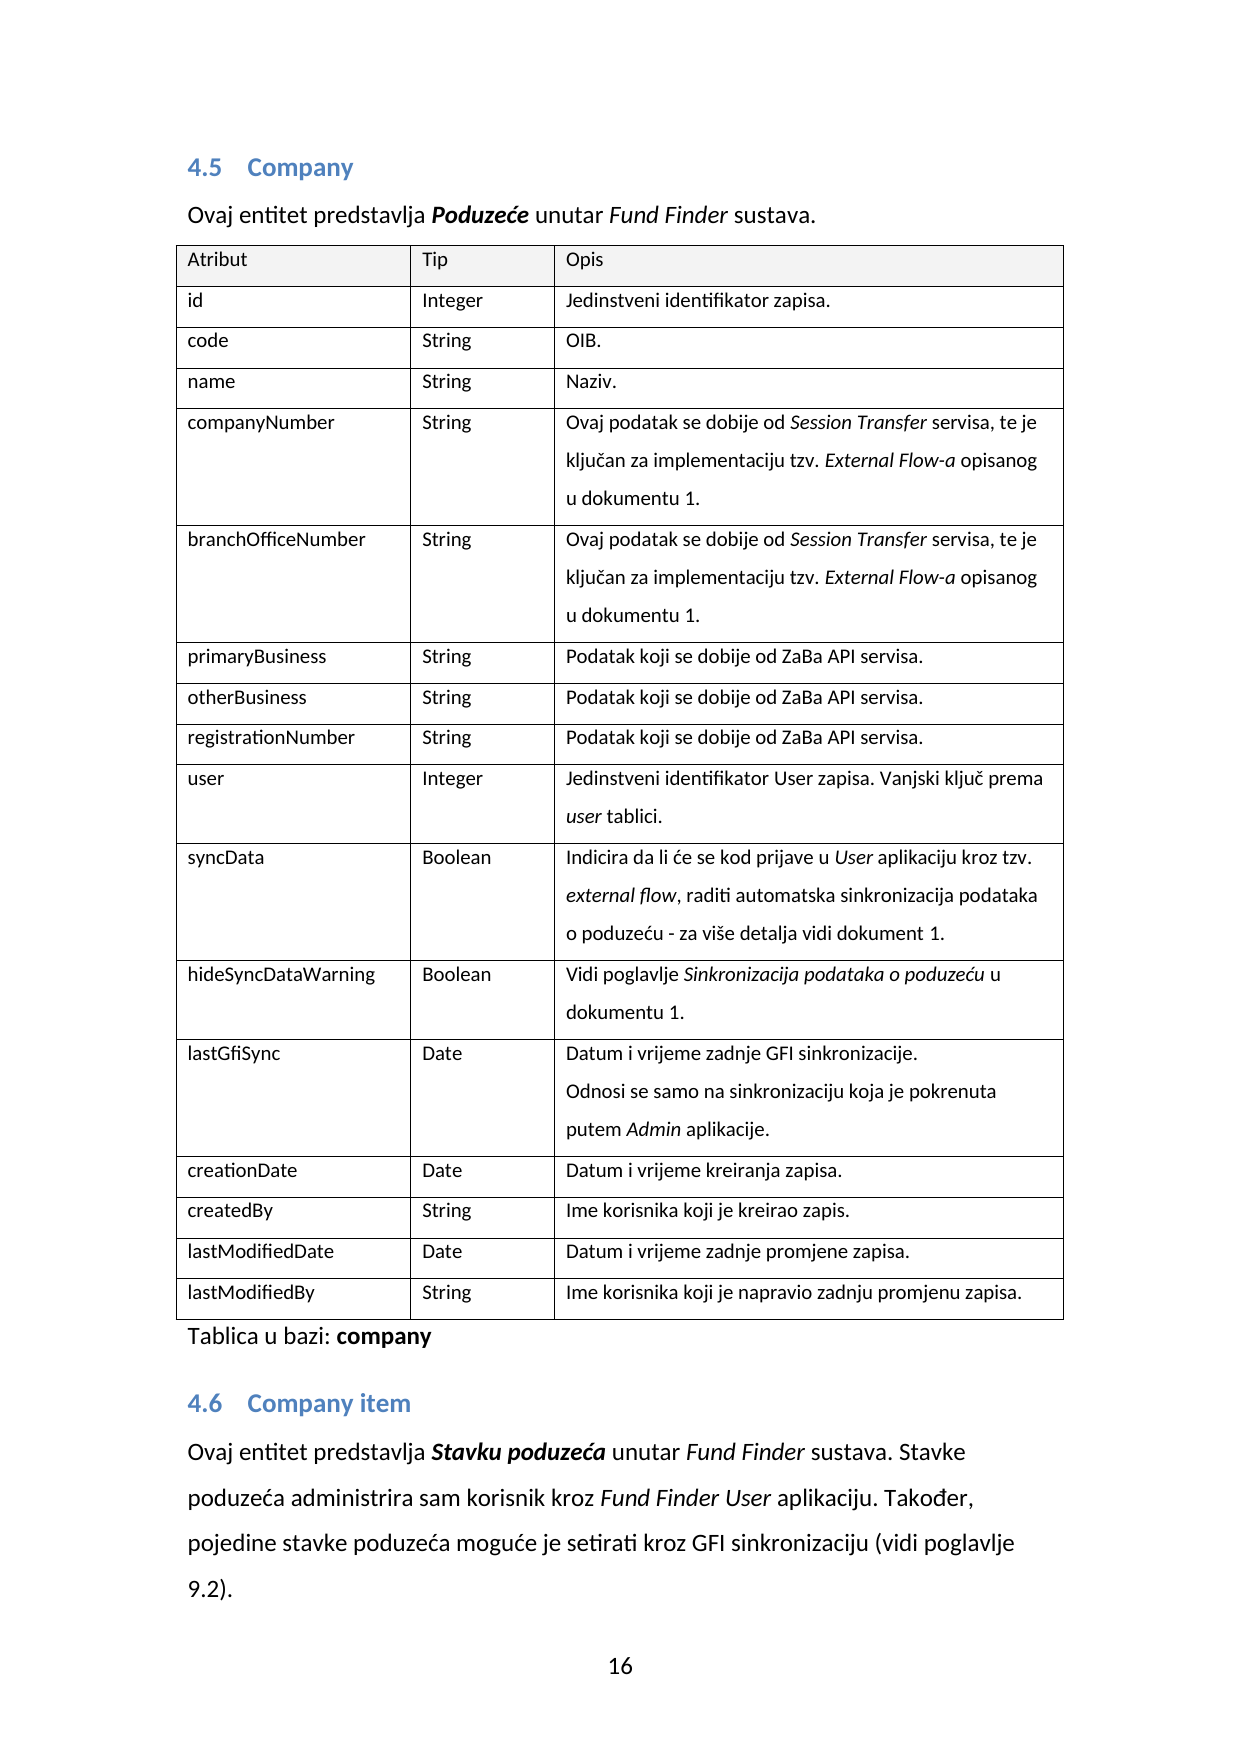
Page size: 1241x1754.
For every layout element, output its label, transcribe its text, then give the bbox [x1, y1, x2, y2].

subtitle Company item [187, 1386, 1053, 1419]
table_cell lastModifiedDate [177, 1239, 410, 1278]
table_cell Podatak koji se dobije od ZaBa API servisa. [555, 684, 1063, 723]
table_cell branchOfficeNumber [177, 526, 410, 642]
table_cell String [411, 684, 554, 723]
table_cell Ovaj podatak se dobije od Session Transfer servisa, te je ključan za implementaciju tzv. External Flow-a opisanog u dokumentu 1. [555, 526, 1063, 642]
table_cell String [411, 725, 554, 764]
table_cell user [177, 765, 410, 843]
table_cell id [177, 287, 410, 327]
table_cell code [177, 328, 410, 367]
table_cell Datum i vrijeme kreiranja zapisa. [555, 1157, 1063, 1197]
table_cell createdBy [177, 1198, 410, 1237]
table_cell Integer [411, 765, 554, 843]
table_cell String [411, 409, 554, 525]
table_cell Podatak koji se dobije od ZaBa API servisa. [555, 725, 1063, 764]
table_cell lastGfiSync [177, 1040, 410, 1156]
text Tablica u bazi: company [187, 1320, 1053, 1350]
subtitle Company [187, 150, 1053, 183]
table_cell Vidi poglavlje Sinkronizacija podataka o poduzeću u dokumentu 1. [555, 961, 1063, 1039]
table_header Opis [555, 246, 1063, 286]
table_cell OIB. [555, 328, 1063, 367]
table_cell Indicira da li će se kod prijave u User aplikaciju kroz tzv. external flow, raditi automatska sinkronizacija podataka o poduzeću - za više detalja vidi dokument 1. [555, 844, 1063, 960]
table_cell Jedinstveni identifikator User zapisa. Vanjski ključ prema user tablici. [555, 765, 1063, 843]
table_cell String [411, 328, 554, 367]
table_cell Boolean [411, 961, 554, 1039]
table_cell String [411, 643, 554, 683]
table_cell String [411, 1198, 554, 1237]
table_header Atribut [177, 246, 410, 286]
table_cell String [411, 369, 554, 408]
text Ovaj entitet predstavlja Stavku poduzeća unutar Fund Finder sustava. Stavke poduzeća administrira sam korisnik kroz Fund Finder User aplikaciju. Također, pojedine stavke poduzeća moguće je setirati kroz GFI sinkronizaciju (vidi poglavlje 9.2). [187, 1436, 1053, 1604]
table_cell Date [411, 1239, 554, 1278]
table_cell name [177, 369, 410, 408]
text Ovaj entitet predstavlja Poduzeće unutar Fund Finder sustava. [187, 199, 1053, 230]
table_cell Datum i vrijeme zadnje promjene zapisa. [555, 1239, 1063, 1278]
table_cell creationDate [177, 1157, 410, 1197]
table_cell otherBusiness [177, 684, 410, 723]
table_cell Jedinstveni identifikator zapisa. [555, 287, 1063, 327]
table_cell primaryBusiness [177, 643, 410, 683]
table_header Tip [411, 246, 554, 286]
table_cell Date [411, 1040, 554, 1156]
table_cell lastModifiedBy [177, 1279, 410, 1319]
table_cell Podatak koji se dobije od ZaBa API servisa. [555, 643, 1063, 683]
table_cell Ime korisnika koji je kreirao zapis. [555, 1198, 1063, 1237]
table_cell Datum i vrijeme zadnje GFI sinkronizacije. Odnosi se samo na sinkronizaciju koja je pokrenuta putem Admin aplikacije. [555, 1040, 1063, 1156]
table_cell String [411, 526, 554, 642]
table_cell registrationNumber [177, 725, 410, 764]
table_cell Ime korisnika koji je napravio zadnju promjenu zapisa. [555, 1279, 1063, 1319]
table_cell syncData [177, 844, 410, 960]
table_cell Date [411, 1157, 554, 1197]
table_cell companyNumber [177, 409, 410, 525]
table_cell Ovaj podatak se dobije od Session Transfer servisa, te je ključan za implementaciju tzv. External Flow-a opisanog u dokumentu 1. [555, 409, 1063, 525]
table_cell String [411, 1279, 554, 1319]
table_cell Integer [411, 287, 554, 327]
table_cell hideSyncDataWarning [177, 961, 410, 1039]
table_cell Boolean [411, 844, 554, 960]
table_cell Naziv. [555, 369, 1063, 408]
